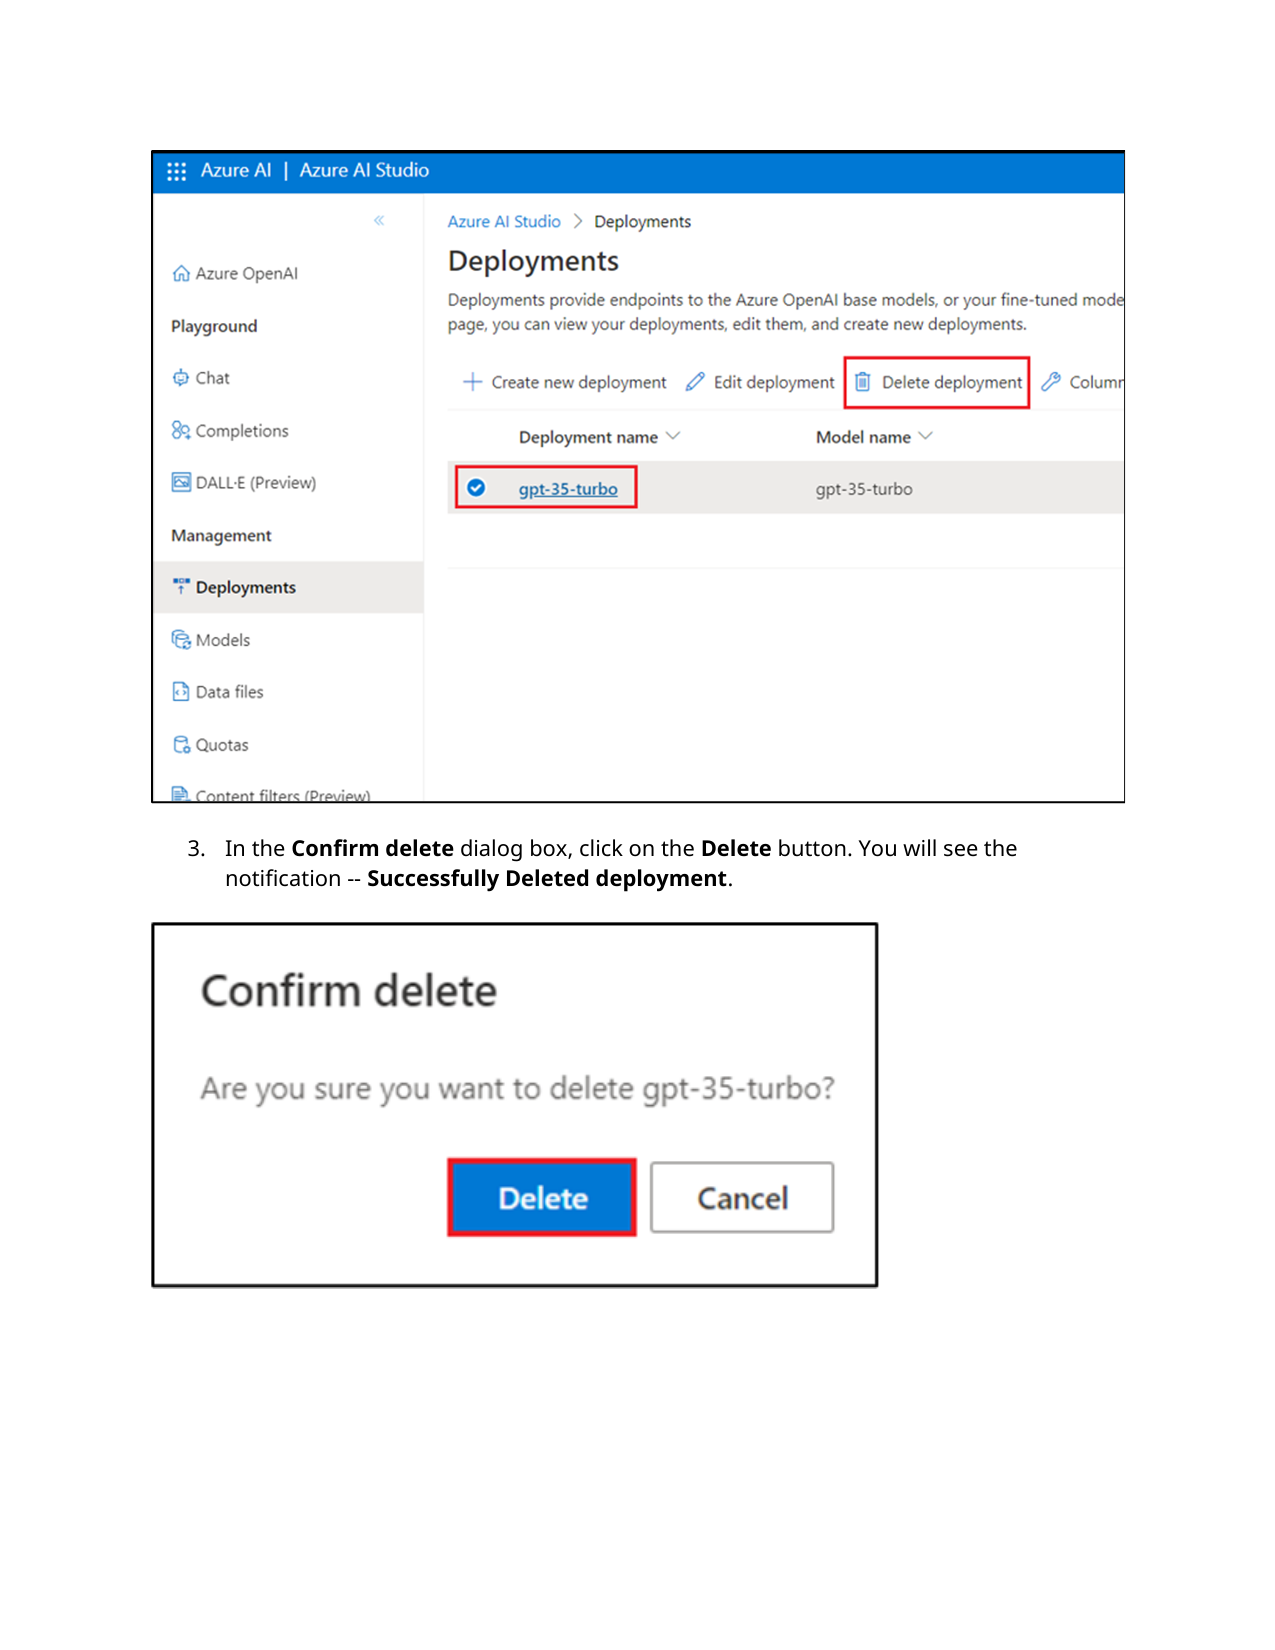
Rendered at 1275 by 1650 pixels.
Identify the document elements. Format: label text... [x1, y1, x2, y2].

picture [150, 922, 879, 1289]
list In the Confirm delete dialog box, click on the Delete button. You will see the notification -- Successfully Deleted deployment. [187, 833, 1125, 893]
picture [150, 150, 1125, 804]
